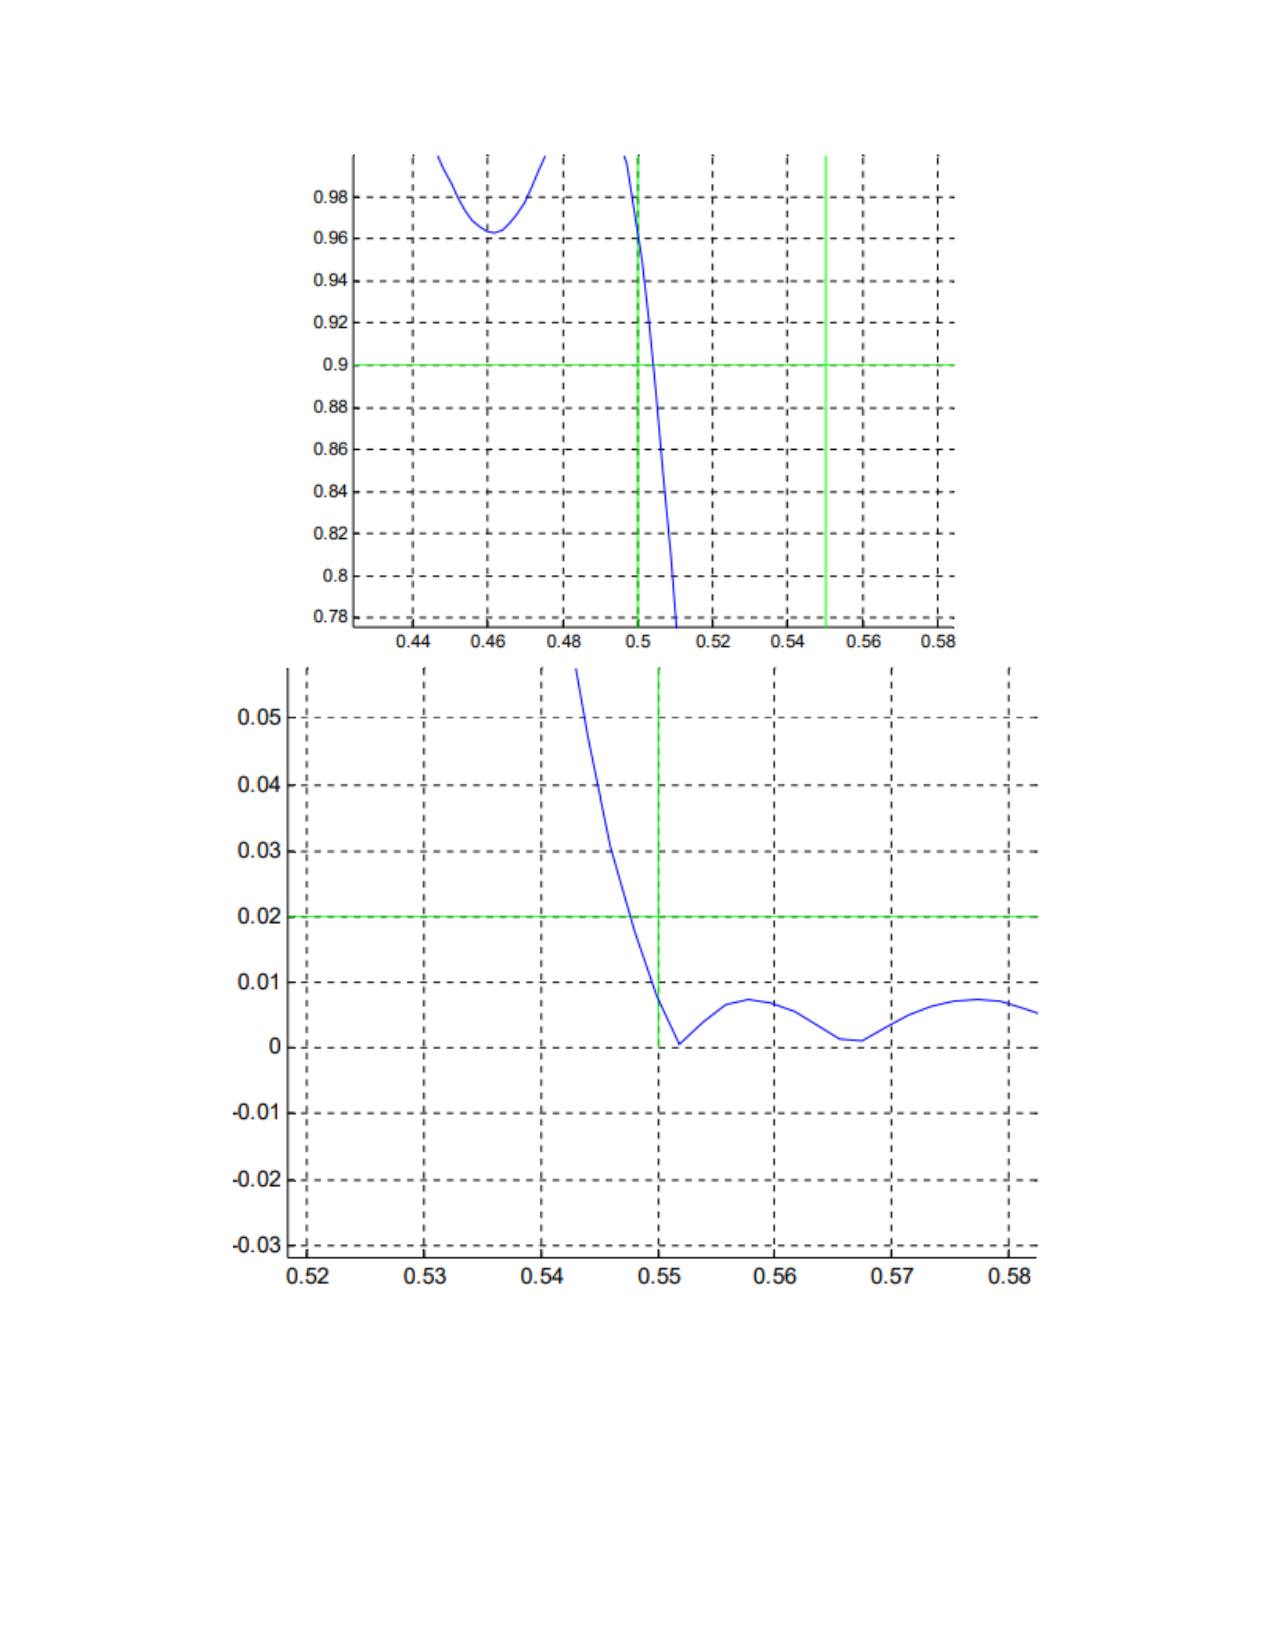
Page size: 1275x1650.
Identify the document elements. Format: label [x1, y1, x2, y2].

picture [232, 147, 1043, 1298]
